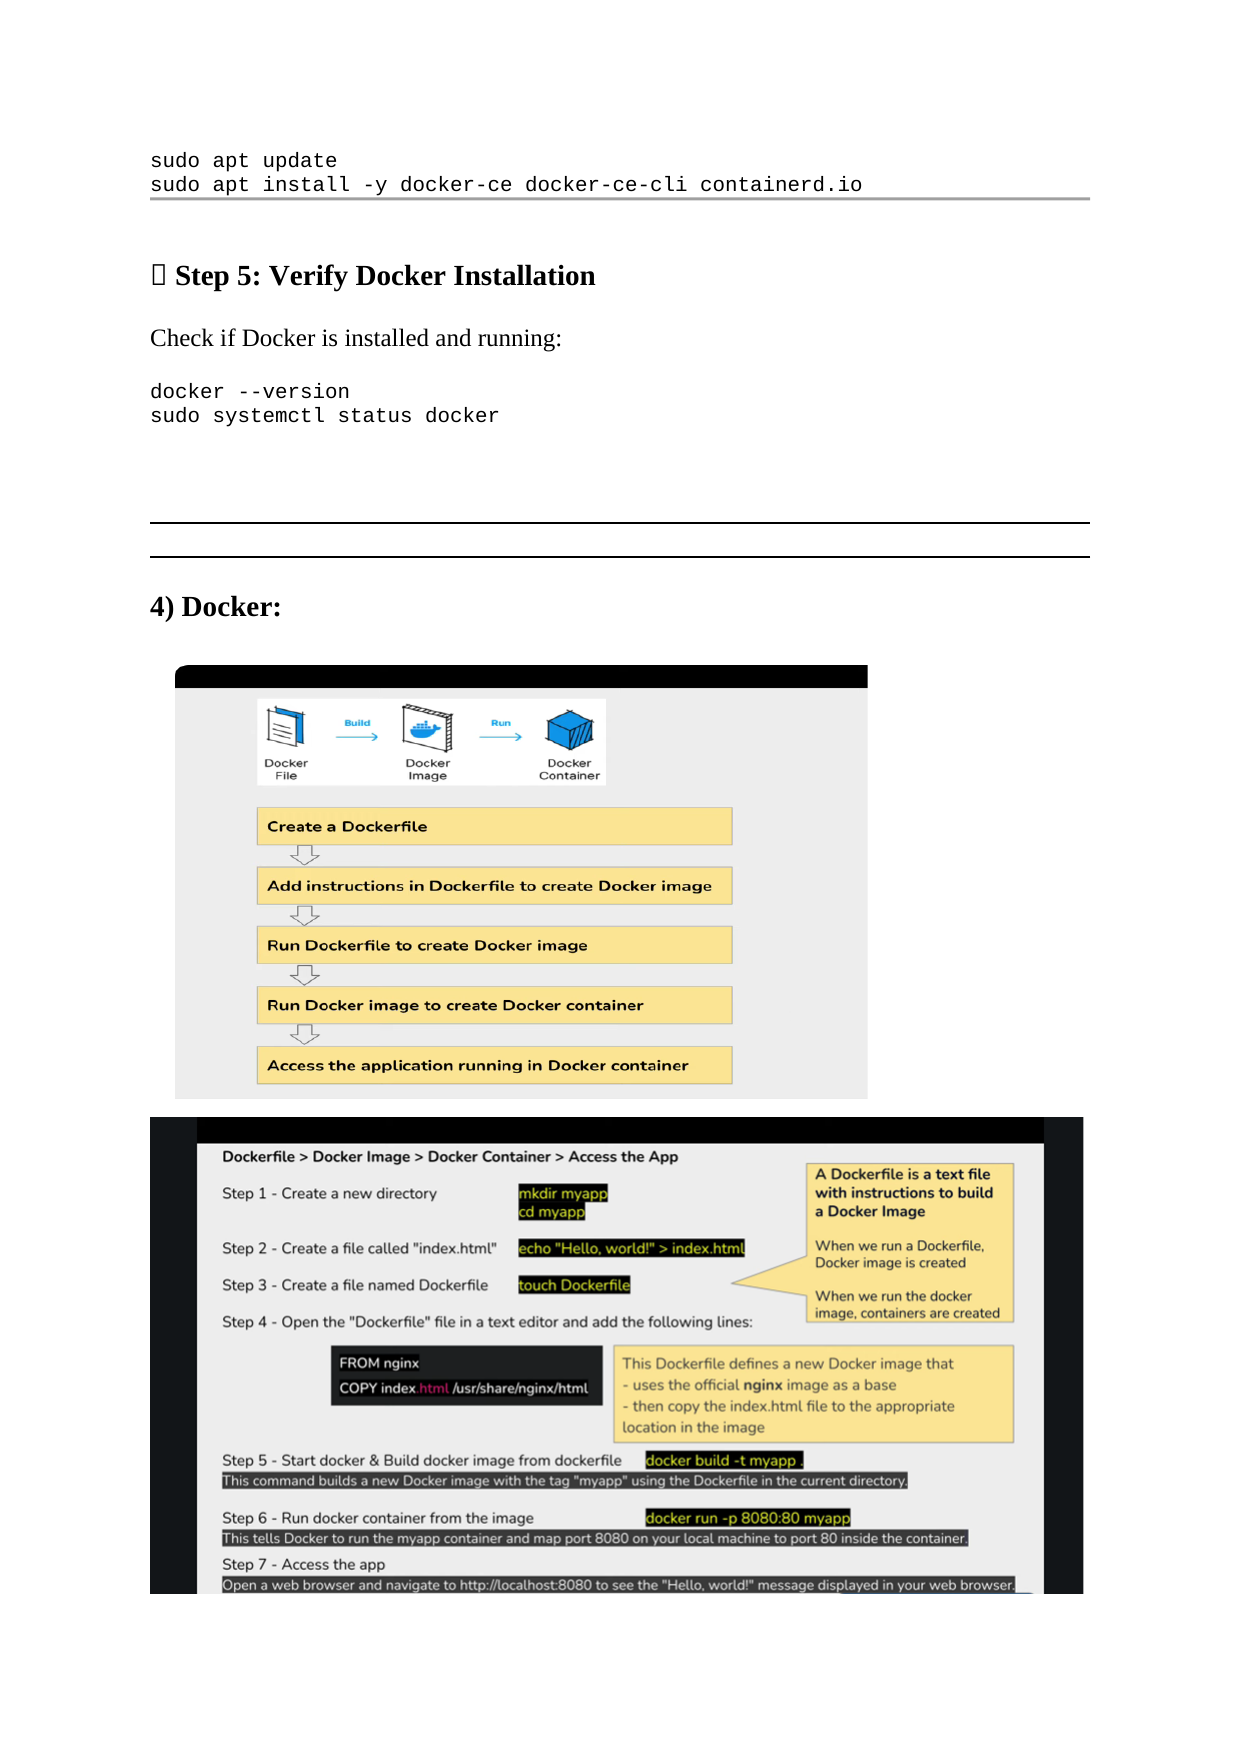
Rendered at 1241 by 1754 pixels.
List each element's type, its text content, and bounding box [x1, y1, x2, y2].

text Check if Docker is installed and running: [150, 323, 1090, 352]
text sudo apt install -y docker-ce docker-ce-cli containerd.io [150, 174, 1090, 197]
text 🔹 Step 5: Verify Docker Installation [150, 254, 1090, 294]
picture [150, 651, 868, 1099]
text sudo apt update [150, 150, 1090, 174]
text sudo systemctl status docker [150, 405, 1090, 428]
picture [150, 1117, 1084, 1594]
text docker --version [150, 381, 1090, 405]
text 4) Docker: [150, 589, 1090, 622]
